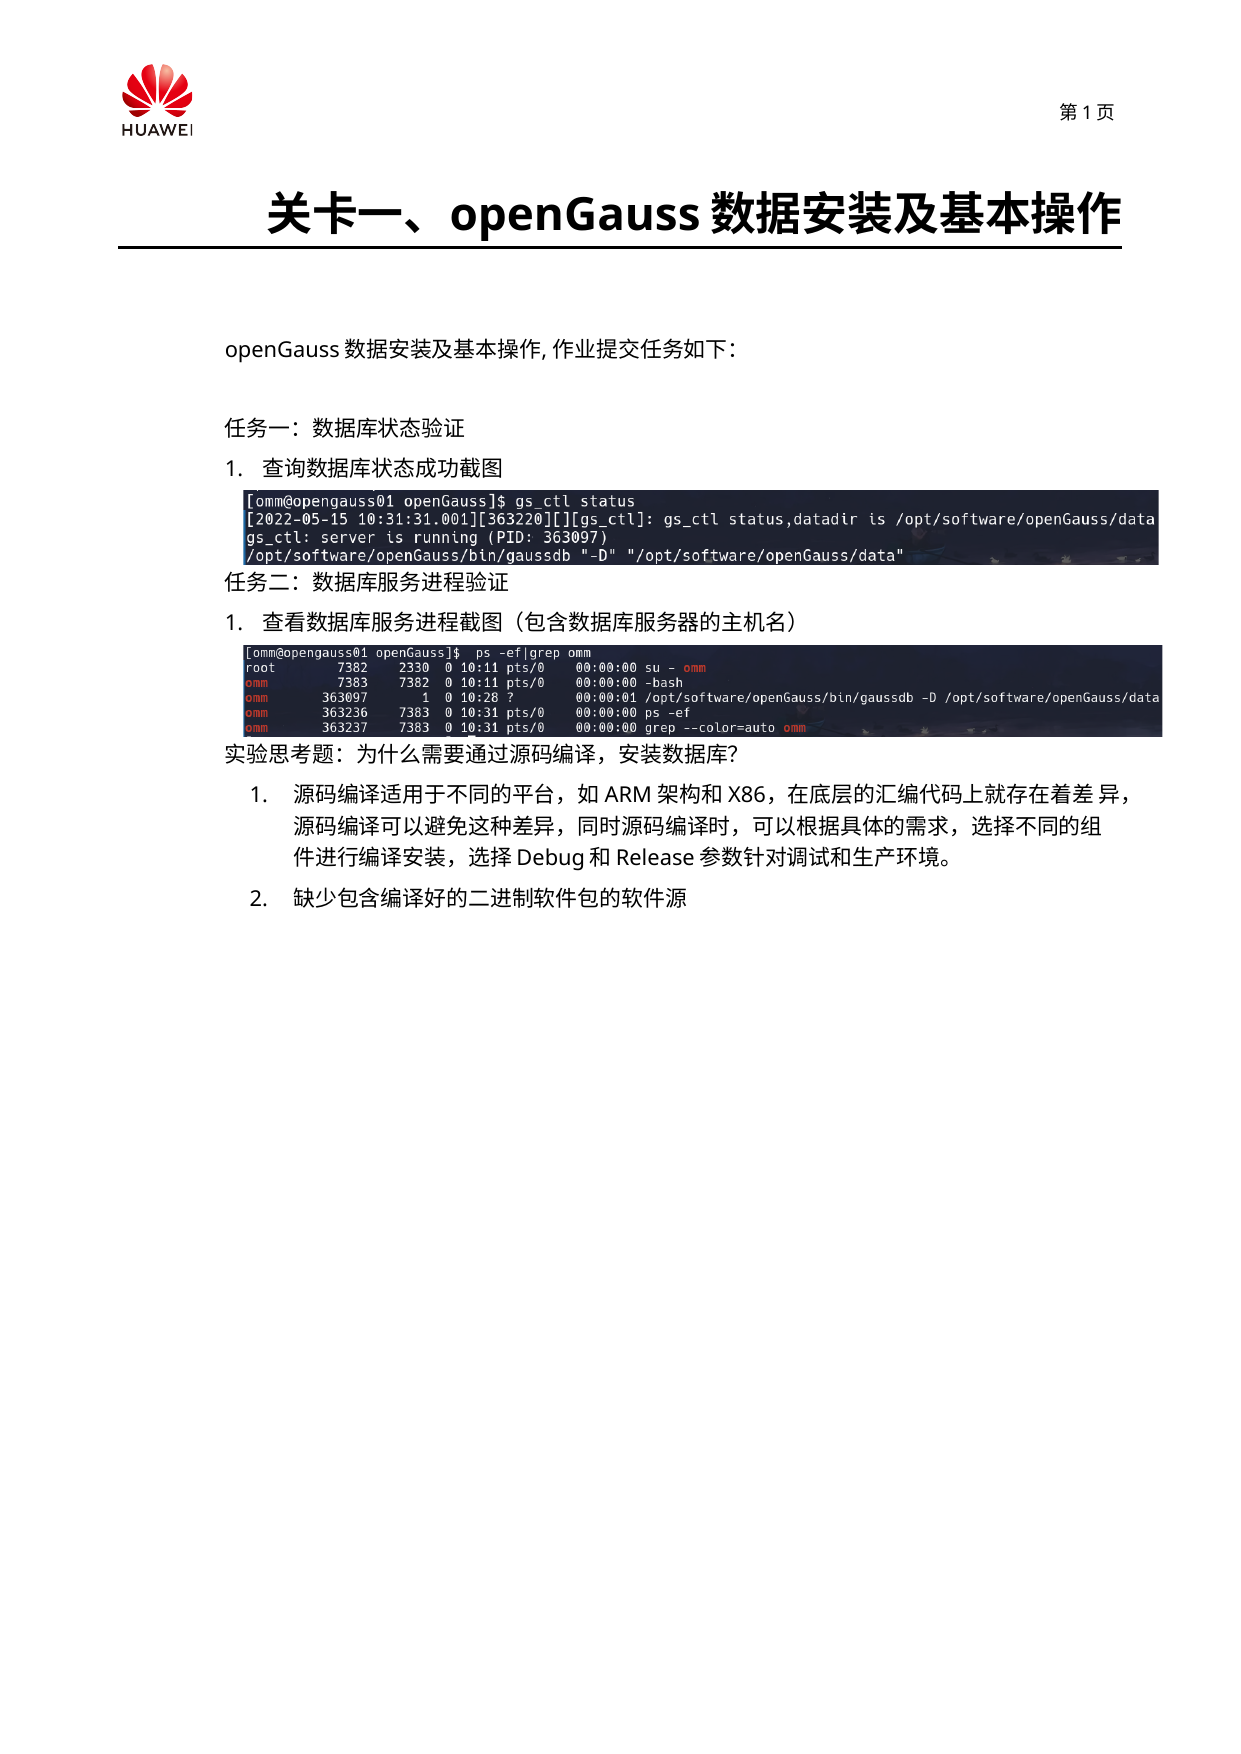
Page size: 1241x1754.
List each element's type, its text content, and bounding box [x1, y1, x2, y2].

picture [122, 64, 193, 136]
text openGauss数据安装及基本操作, 作业提交任务如下： [224, 332, 1122, 364]
list 查看数据库服务进程截图（包含数据库服务器的主机名） [224, 605, 1122, 637]
list 查询数据库状态成功截图 [224, 451, 1122, 482]
list 缺少包含编译好的二进制软件包的软件源 [249, 881, 1122, 912]
text 任务二：数据库服务进程验证 [224, 491, 1122, 597]
text 实验思考题：为什么需要通过源码编译，安装数据库？ [224, 645, 1122, 769]
subtitle 关卡一、openGauss数据安装及基本操作 [118, 177, 1122, 246]
list 源码编译适用于不同的平台，如 ARM 架构和 X86，在底层的汇编代码上就存在着差 异，源码编译可以避免这种差异，同时源码编译时，可以根据具体的需求，选择不同的组件进行编译安装，选择Debug和Release参数针对调试和生产环境。 [249, 777, 1122, 872]
text 任务一：数据库状态验证 [224, 411, 1122, 442]
